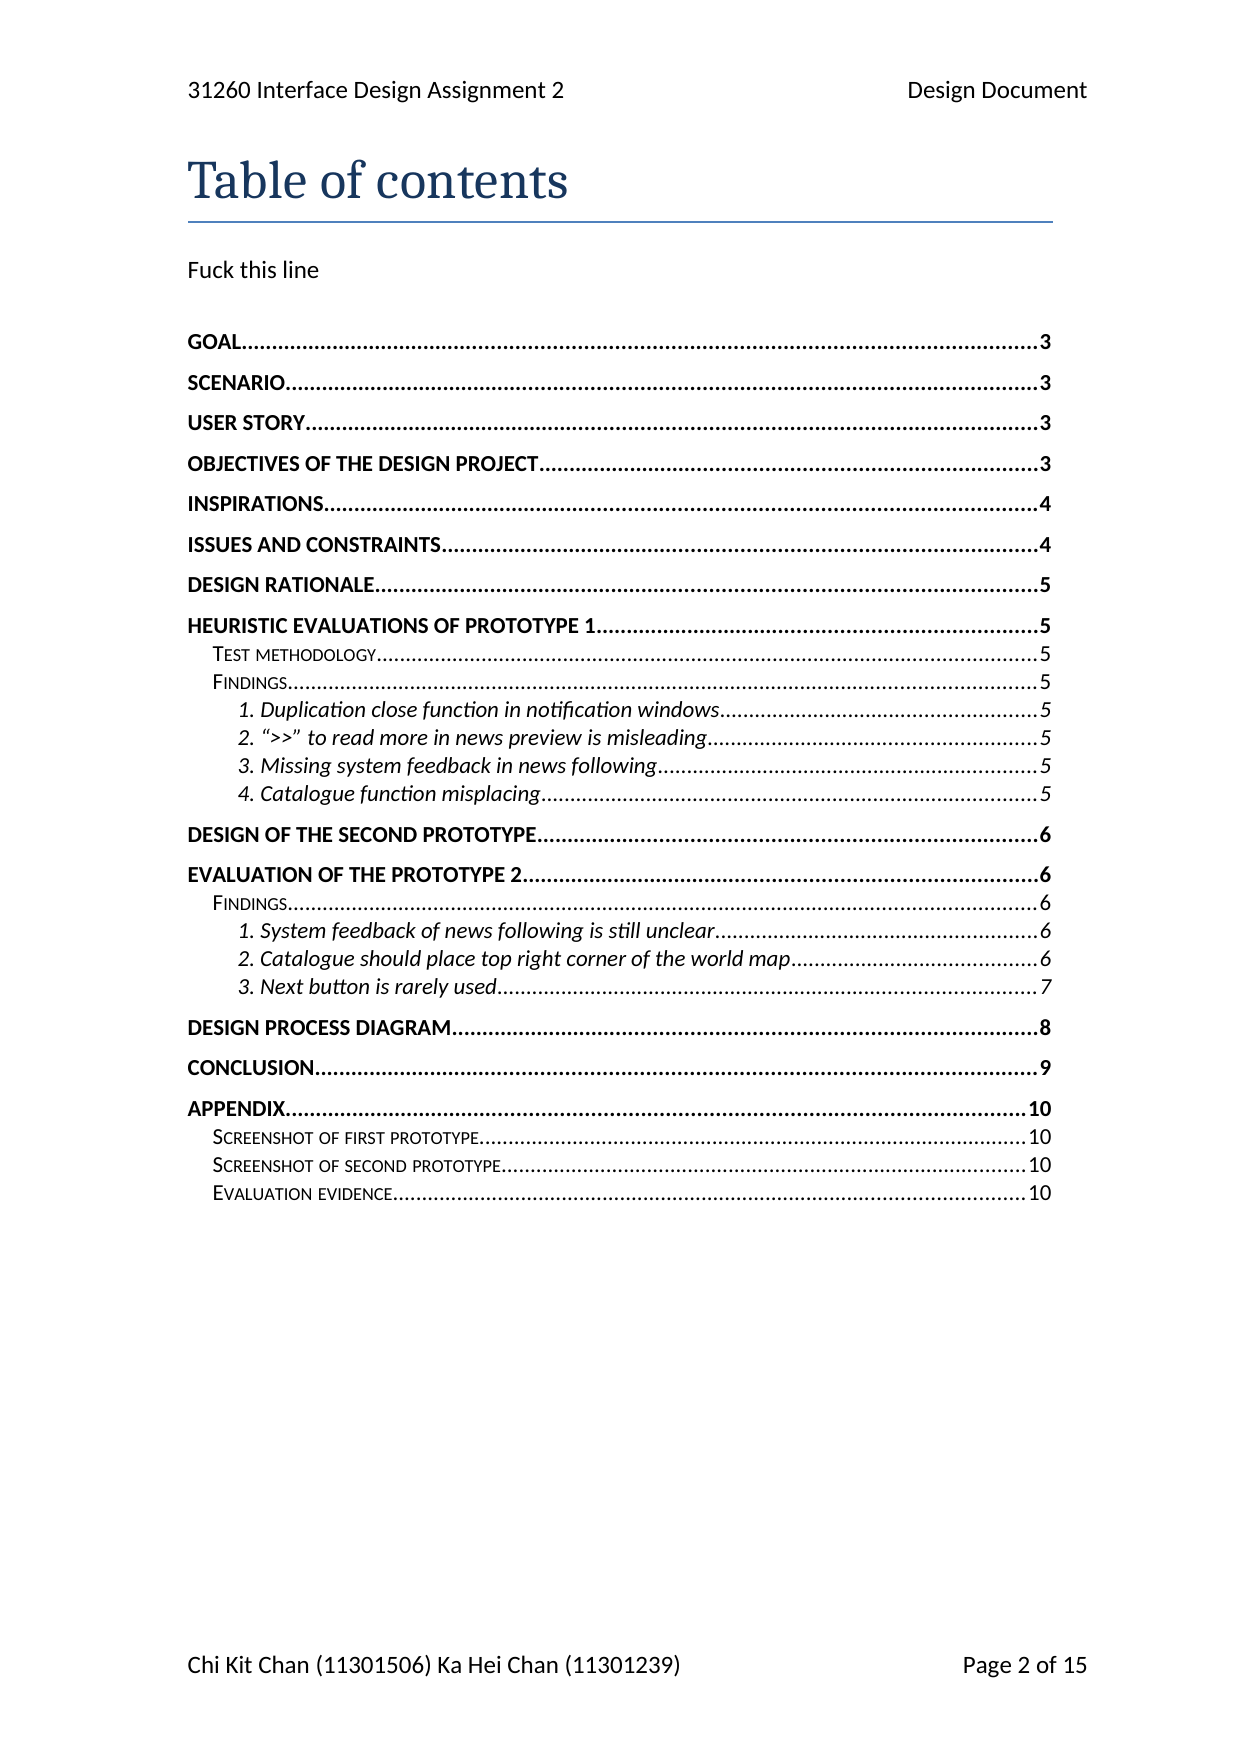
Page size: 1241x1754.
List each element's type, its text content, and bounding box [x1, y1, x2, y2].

text Findings 5 [212, 667, 1053, 695]
text Design of the second prototype 6 [187, 820, 1053, 848]
text Test methodology 5 [212, 639, 1053, 667]
title Table of contents [187, 150, 1053, 223]
text Screenshot of second prototype 10 [212, 1150, 1053, 1178]
text Heuristic evaluations of prototype 1 5 [187, 611, 1053, 639]
text 3. Missing system feedback in news following 5 [237, 751, 1053, 779]
text Inspirations 4 [187, 489, 1053, 518]
text 3. Next button is rarely used 7 [237, 972, 1053, 1000]
text Issues and constraints 4 [187, 530, 1053, 558]
text Findings 6 [212, 888, 1053, 916]
text Evaluation evidence 10 [212, 1178, 1053, 1206]
text Conclusion 9 [187, 1053, 1053, 1081]
text Objectives of the design project 3 [187, 449, 1053, 477]
text 2. “>>” to read more in news preview is misleading 5 [237, 723, 1053, 751]
text Evaluation of the prototype 2 6 [187, 860, 1053, 888]
text Scenario 3 [187, 368, 1053, 396]
text Appendix 10 [187, 1094, 1053, 1122]
text 1. System feedback of news following is still unclear 6 [237, 916, 1053, 944]
text Fuck this line [187, 254, 1053, 284]
text Goal 3 [187, 327, 1053, 356]
text Screenshot of first prototype 10 [212, 1122, 1053, 1150]
text 2. Catalogue should place top right corner of the world map 6 [237, 944, 1053, 972]
text User story 3 [187, 408, 1053, 437]
text Design process diagram 8 [187, 1013, 1053, 1041]
text Design rationale 5 [187, 571, 1053, 599]
text 4. Catalogue function misplacing 5 [237, 779, 1053, 807]
text 1. Duplication close function in notification windows 5 [237, 695, 1053, 723]
